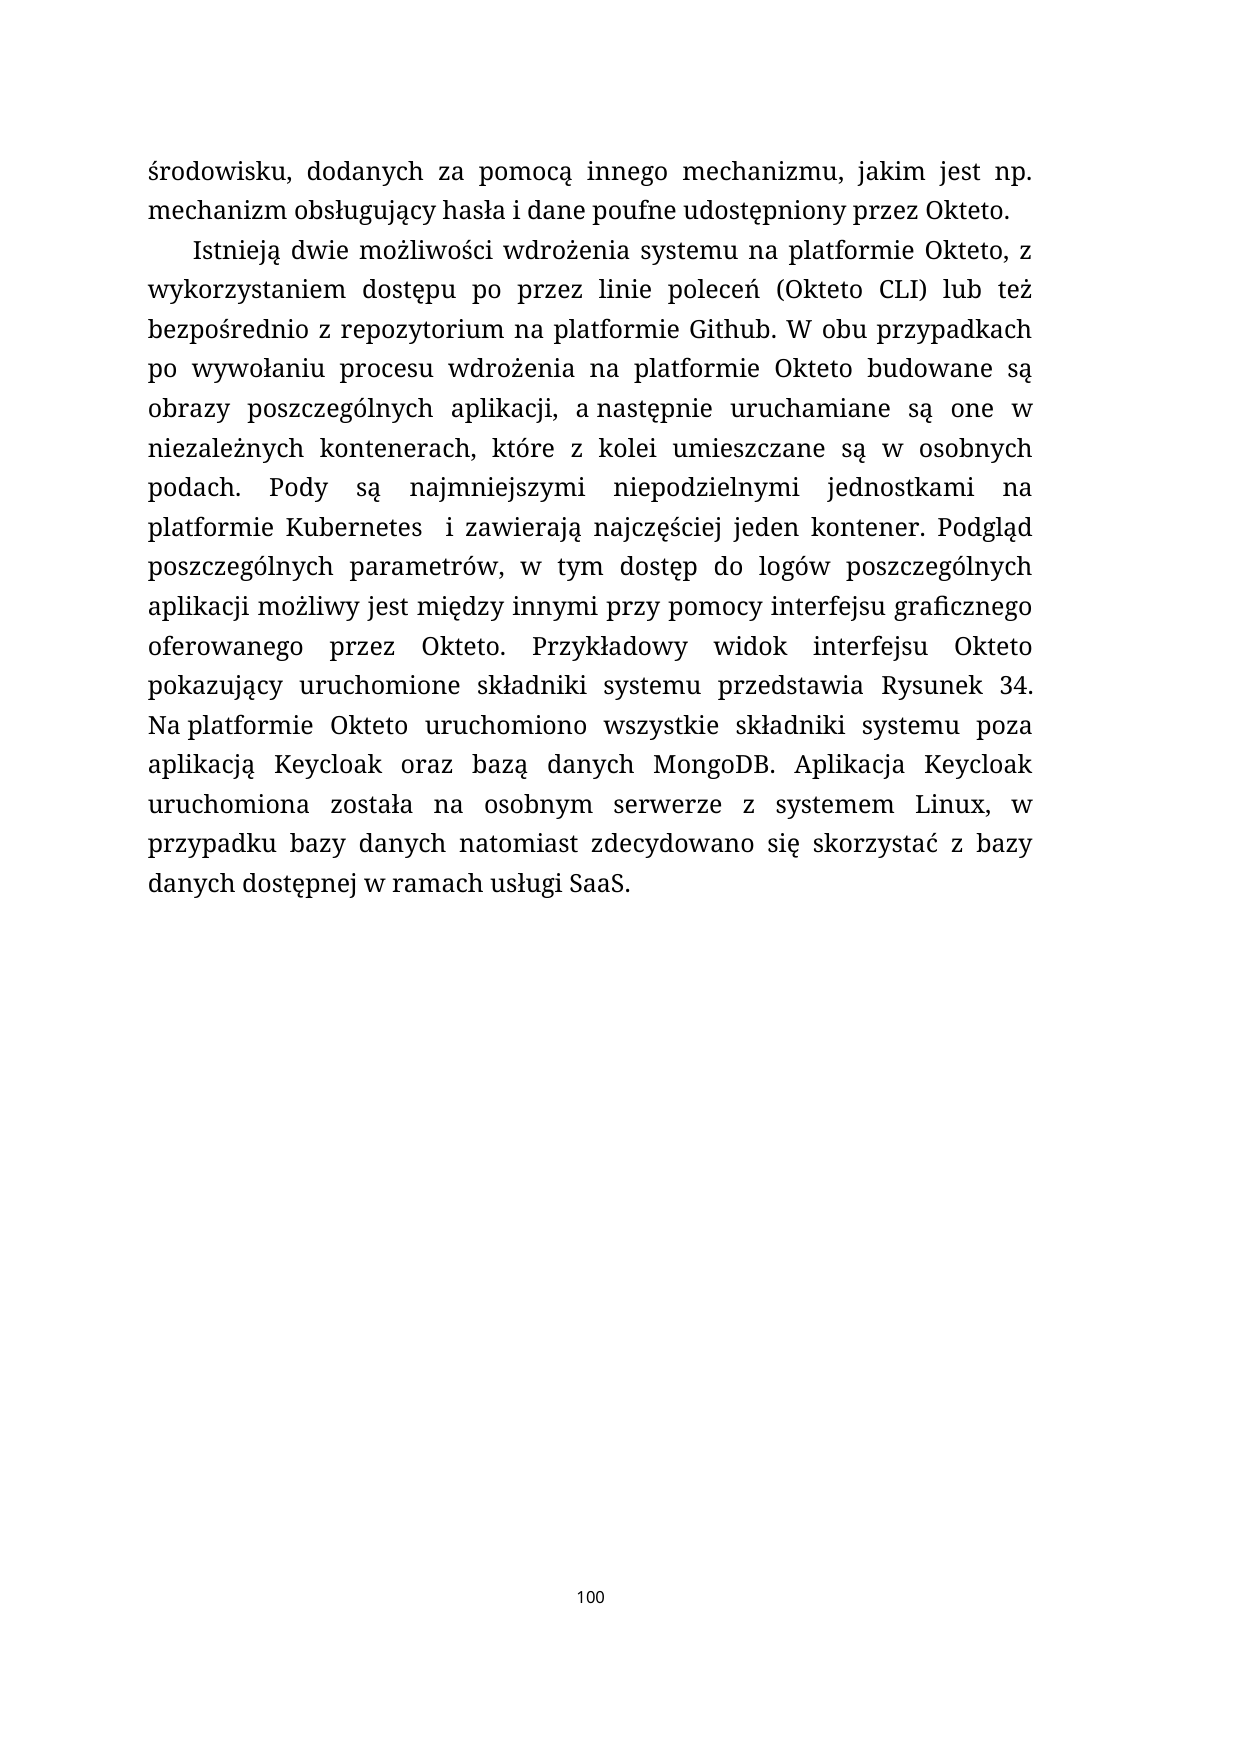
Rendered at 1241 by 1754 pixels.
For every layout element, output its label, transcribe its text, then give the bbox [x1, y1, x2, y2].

text Istnieją dwie możliwości wdrożenia systemu na platformie Okteto, z wykorzystaniem dostępu po przez linie poleceń (Okteto CLI) lub też bezpośrednio z repozytorium na platformie Github. W obu przypadkach po wywołaniu procesu wdrożenia na platformie Okteto budowane są obrazy poszczególnych aplikacji, a następnie uruchamiane są one w niezależnych kontenerach, które z kolei umieszczane są w osobnych podach. Pody są najmniejszymi niepodzielnymi jednostkami na platformie Kubernetes i zawierają najczęściej jeden kontener. Podgląd poszczególnych parametrów, w tym dostęp do logów poszczególnych aplikacji możliwy jest między innymi przy pomocy interfejsu graficznego oferowanego przez Okteto. Przykładowy widok interfejsu Okteto pokazujący uruchomione składniki systemu przedstawia Rysunek 34. Na platformie Okteto uruchomiono wszystkie składniki systemu poza aplikacją Keycloak oraz bazą danych MongoDB. Aplikacja Keycloak uruchomiona została na osobnym serwerze z systemem Linux, w przypadku bazy danych natomiast zdecydowano się skorzystać z bazy danych dostępnej w ramach usługi SaaS. [148, 227, 1033, 900]
